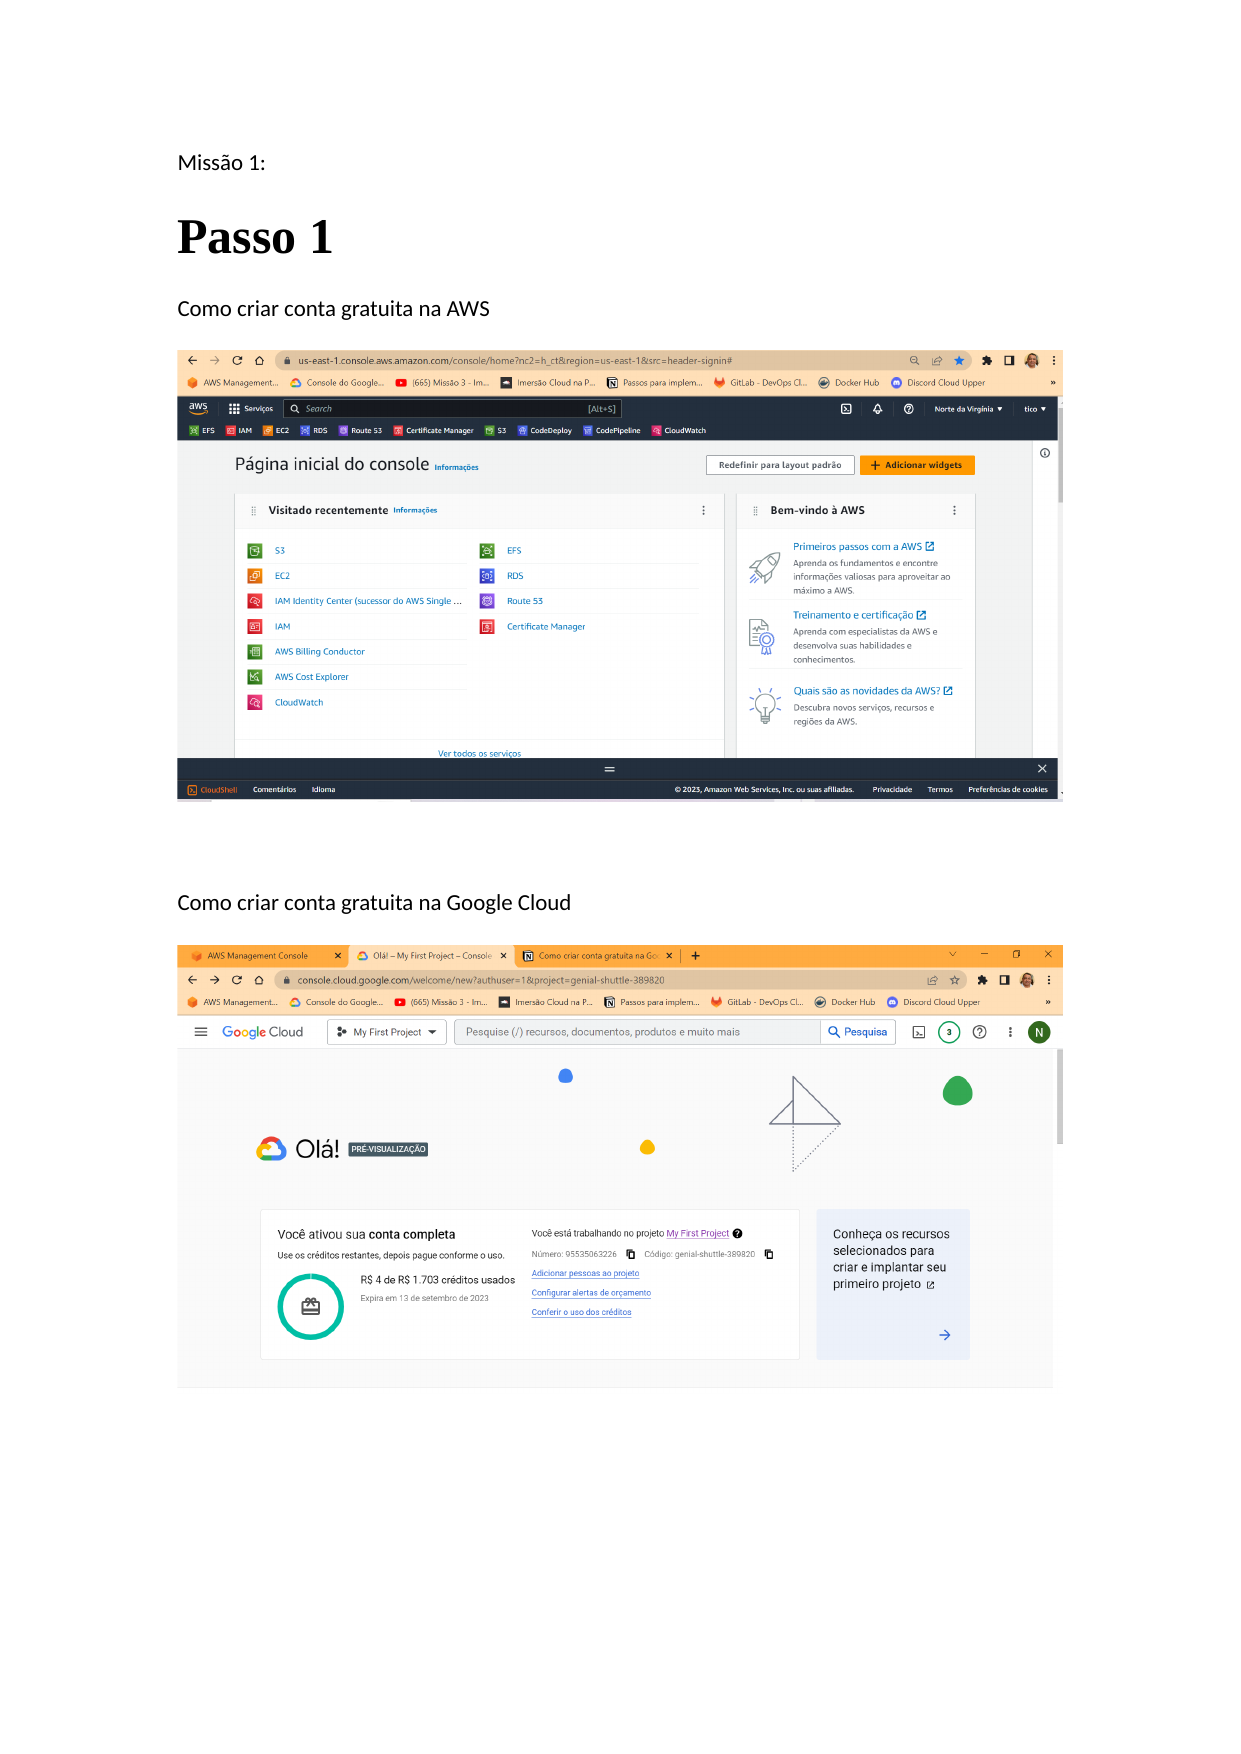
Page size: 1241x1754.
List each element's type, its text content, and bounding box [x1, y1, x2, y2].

text Missão 1: [177, 148, 1063, 176]
text Como criar conta gratuita na Google Cloud [177, 888, 1063, 917]
text Passo 1 [177, 207, 1063, 264]
text Como criar conta gratuita na AWS [177, 294, 1063, 322]
picture [177, 945, 1063, 1394]
picture [177, 350, 1063, 802]
